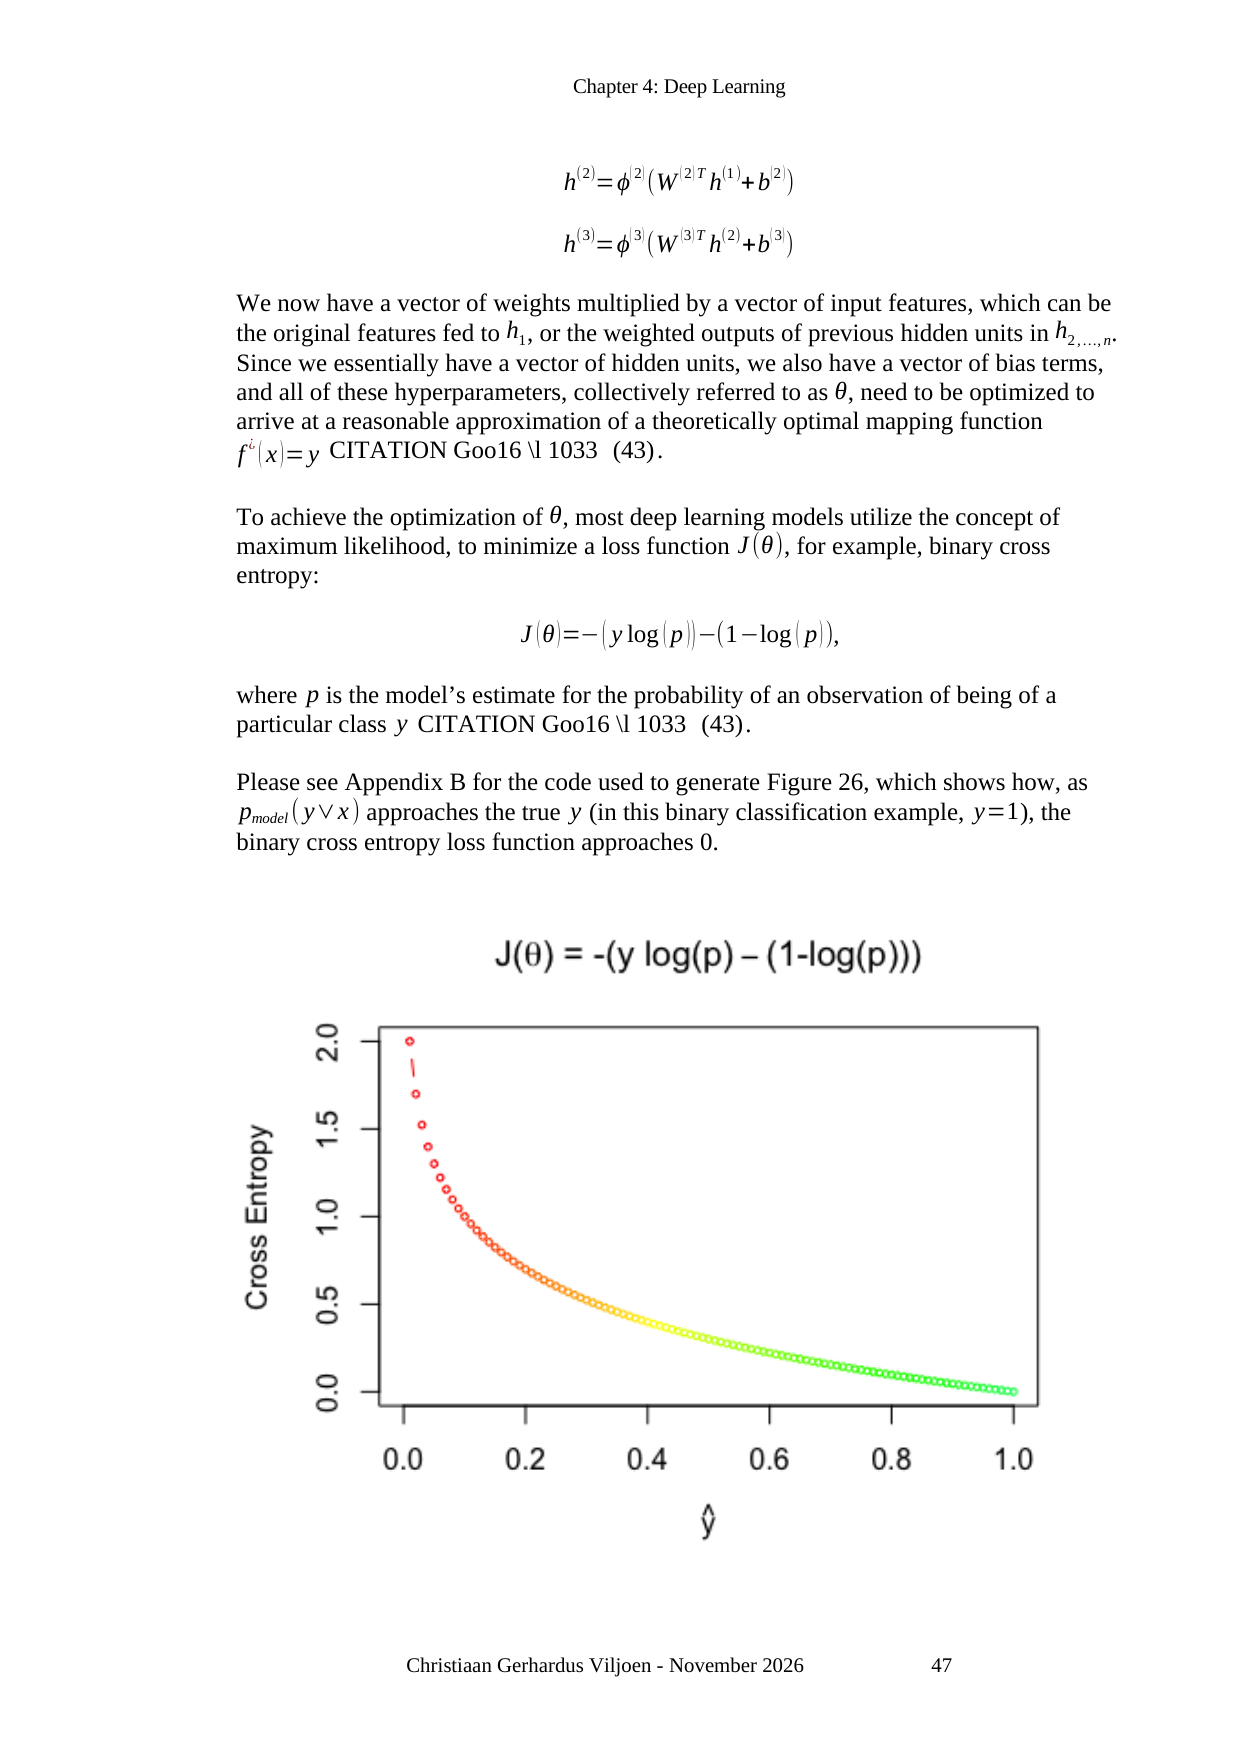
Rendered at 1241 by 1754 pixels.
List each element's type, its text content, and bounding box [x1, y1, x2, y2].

text Please see Appendix B for the code used to generate Figure 26, which shows how, as approaches the true (in this binary classification example, ), the binary cross entropy loss function approaches 0. [236, 767, 1122, 856]
text To achieve the optimization of , most deep learning models utilize the concept of maximum likelihood, to minimize a loss function , for example, binary cross entropy: [236, 502, 1122, 589]
picture [236, 885, 1112, 1585]
text We now have a vector of weights multiplied by a vector of input features, which can be the original features fed to , or the weighted outputs of previous hidden units in . Since we essentially have a vector of hidden units, we also have a vector of bias terms, and all of these hyperparameters, collectively referred to as , need to be optimized to arrive at a reasonable approximation of a theoretically optimal mapping function . [236, 288, 1122, 473]
text where is the model’s estimate for the probability of an observation of being of a particular class . [236, 681, 1122, 738]
text , [236, 618, 1122, 652]
